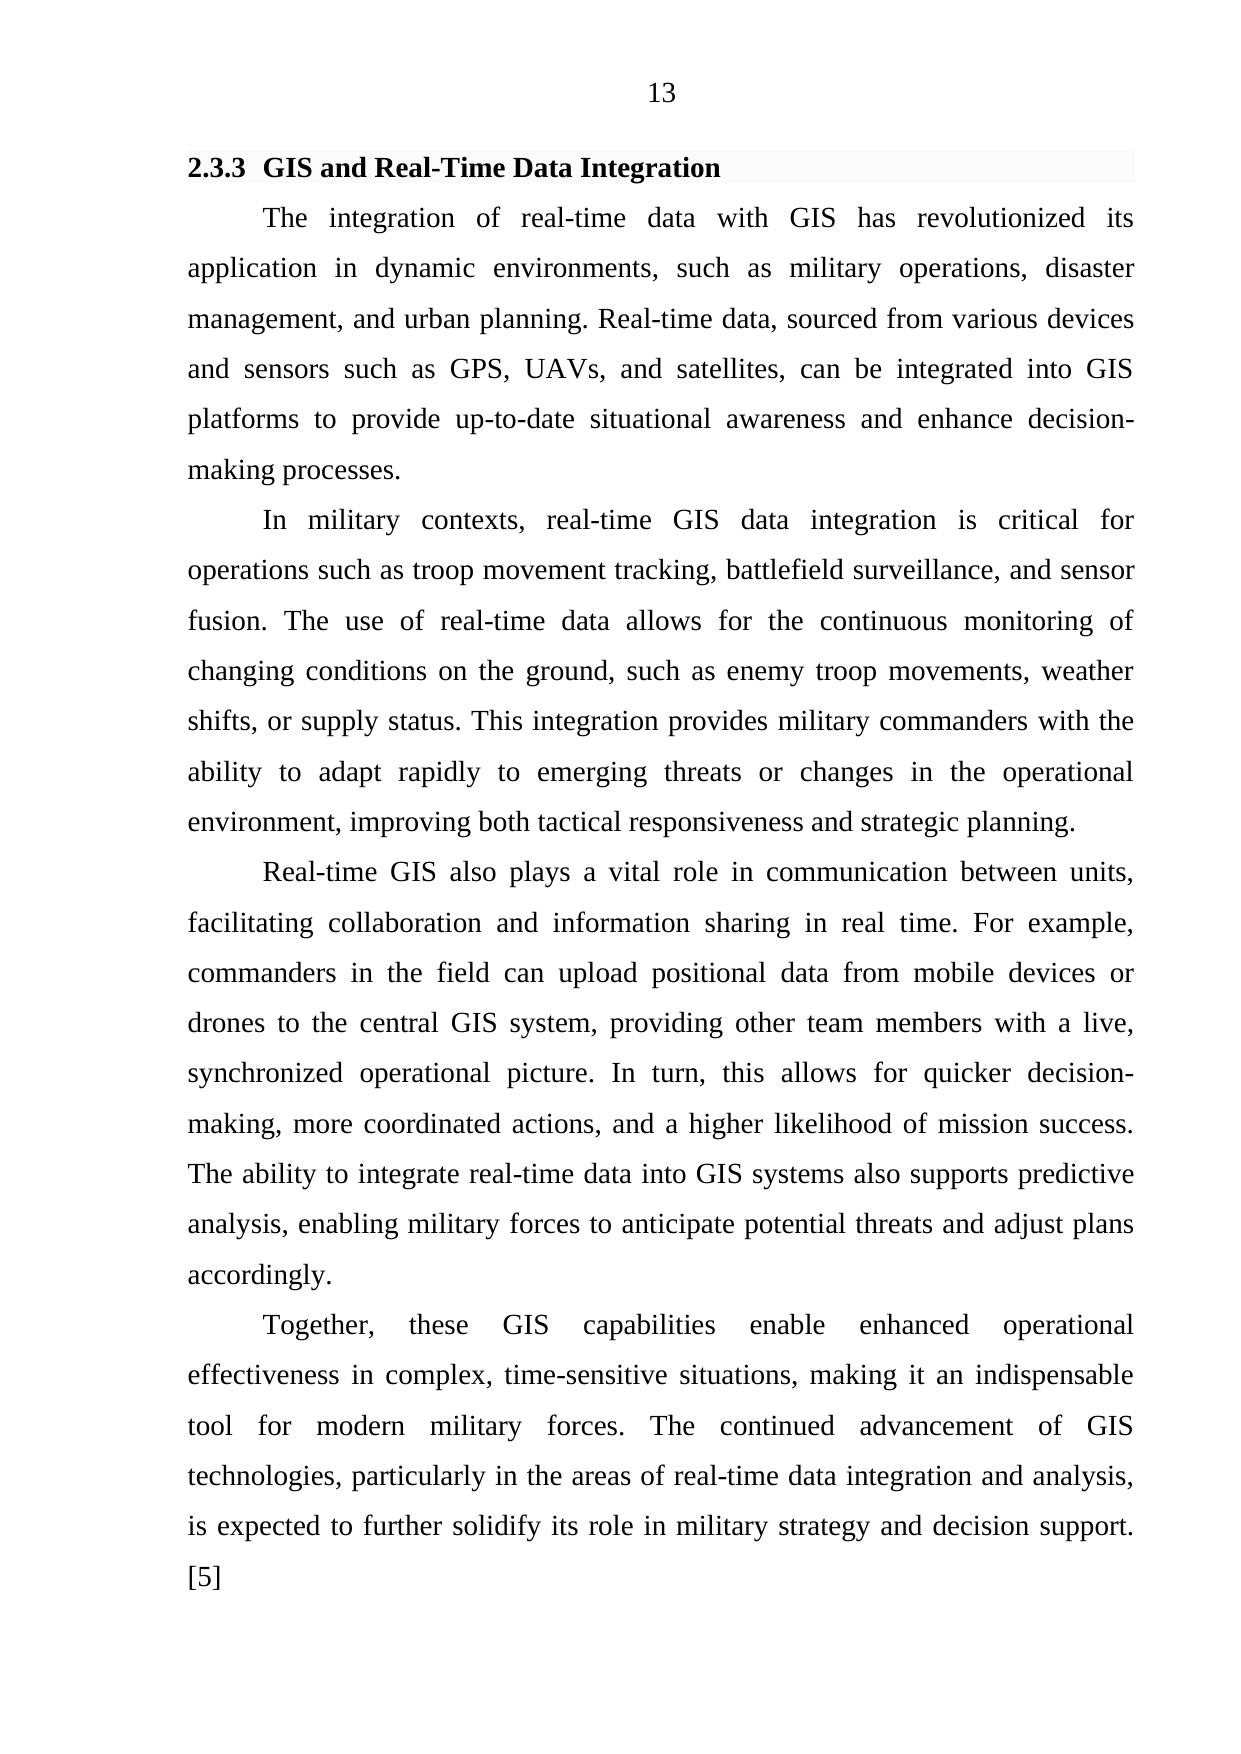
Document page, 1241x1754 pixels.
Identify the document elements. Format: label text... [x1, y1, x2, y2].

text Real-time GIS also plays a vital role in communication between units, facilitating collaboration and information sharing in real time. For example, commanders in the field can upload positional data from mobile devices or drones to the central GIS system, providing other team members with a live, synchronized operational picture. In turn, this allows for quicker decision-making, more coordinated actions, and a higher likelihood of mission success. The ability to integrate real-time data into GIS systems also supports predictive analysis, enabling military forces to anticipate potential threats and adjust plans accordingly. [187, 854, 1135, 1290]
subtitle 2.3.3 GIS and Real-Time Data Integration [187, 150, 1135, 183]
text In military contexts, real-time GIS data integration is critical for operations such as troop movement tracking, battlefield surveillance, and sensor fusion. The use of real-time data allows for the continuous monitoring of changing conditions on the ground, such as enemy troop movements, weather shifts, or supply status. This integration provides military commanders with the ability to adapt rapidly to emerging threats or changes in the operational environment, improving both tactical responsiveness and strategic planning. [187, 502, 1135, 838]
text Together, these GIS capabilities enable enhanced operational effectiveness in complex, time-sensitive situations, making it an indispensable tool for modern military forces. The continued advancement of GIS technologies, particularly in the areas of real-time data integration and analysis, is expected to further solidify its role in military strategy and decision support. [5] [187, 1307, 1135, 1592]
text The integration of real-time data with GIS has revolutionized its application in dynamic environments, such as military operations, disaster management, and urban planning. Real-time data, sourced from various devices and sensors such as GPS, UAVs, and satellites, can be integrated into GIS platforms to provide up-to-date situational awareness and enhance decision-making processes. [187, 200, 1135, 485]
